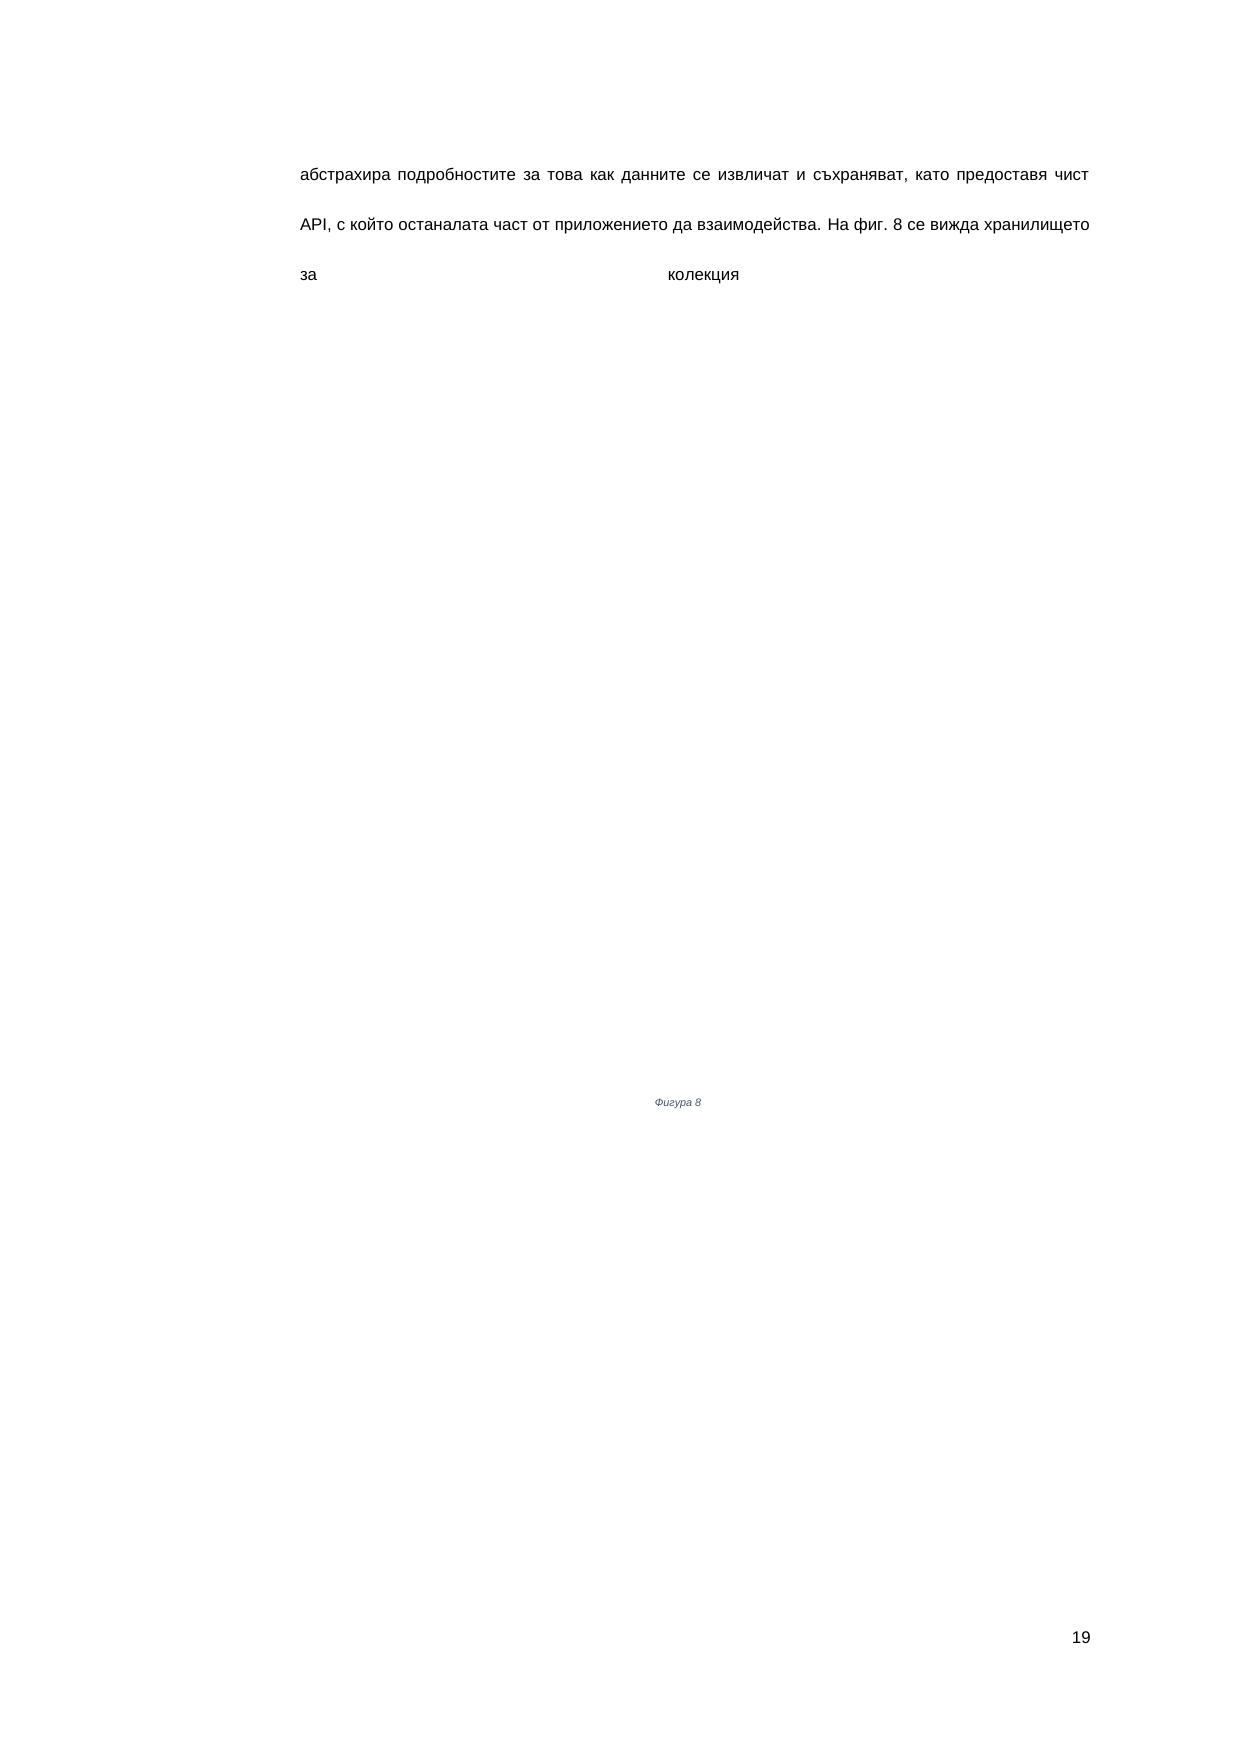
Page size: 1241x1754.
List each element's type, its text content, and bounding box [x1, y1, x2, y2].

list repositories – съдържа „хранилище“ за всеки тип данни, което действа като посредник между източниците на данни за приложението и останалата му част. Целта на хранилището е да абстрахира подробностите за това как данните се извличат и съхраняват, като предоставя чист API, с който останалата част от приложението да взаимодейства. На фиг. 8 се вижда хранилището за колекция [262, 150, 1090, 301]
